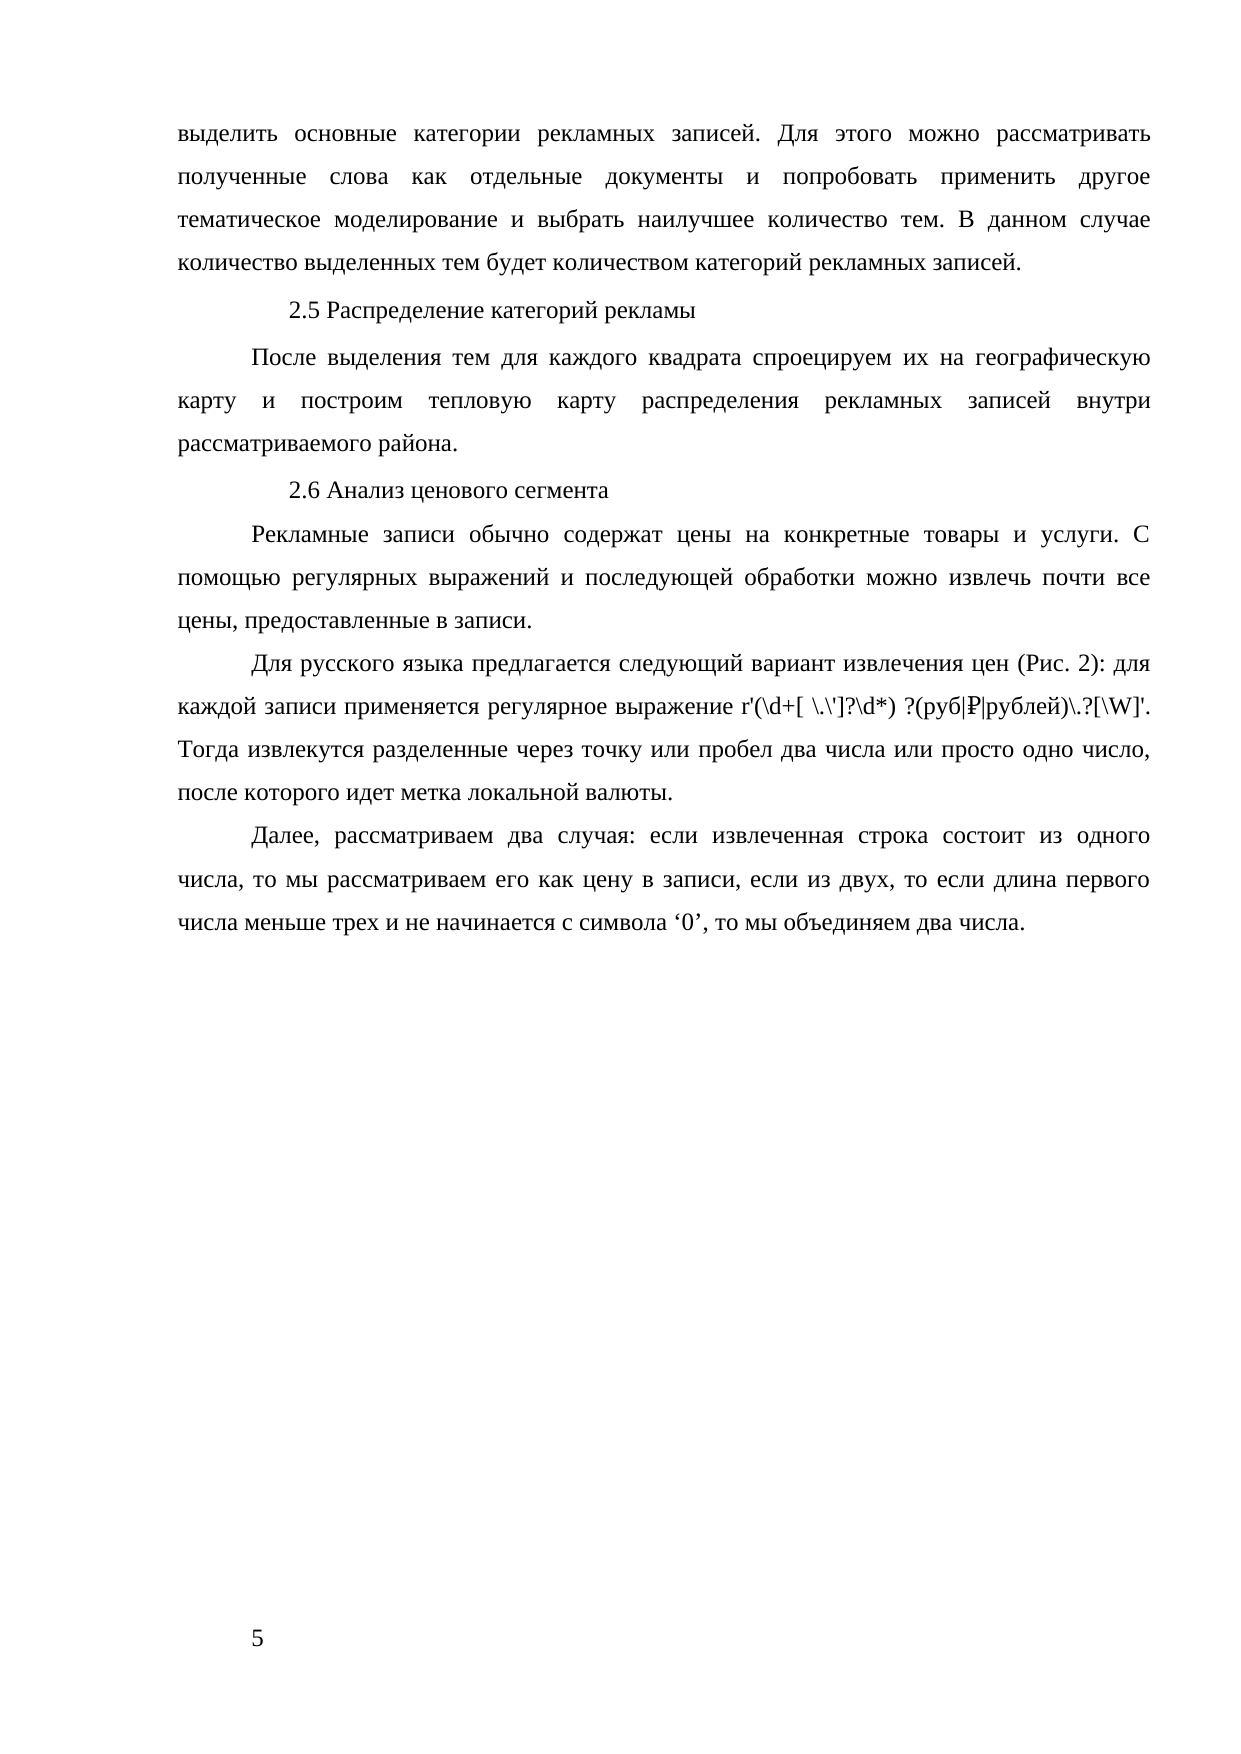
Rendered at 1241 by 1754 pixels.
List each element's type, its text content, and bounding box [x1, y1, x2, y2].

subtitle Анализ ценового сегмента [288, 476, 1152, 504]
subtitle Распределение категорий рекламы [288, 295, 1152, 323]
text Для русского языка предлагается следующий вариант извлечения цен (Рис. 2): для каждой записи применяется регулярное выражение r'(\d+[ \.\']?\d*) ?(руб|₽|рублей)\.?[\W]'. Тогда извлекутся разделенные через точку или пробел два числа или просто одно число, после которого идет метка локальной валюты. [177, 648, 1152, 806]
text Рекламные записи обычно содержат цены на конкретные товары и услуги. С помощью регулярных выражений и последующей обработки можно извлечь почти все цены, предоставленные в записи. [177, 519, 1152, 634]
text Далее, рассматриваем два случая: если извлеченная строка состоит из одного числа, то мы рассматриваем его как цену в записи, если из двух, то если длина первого числа меньше трех и не начинается с символа ‘0’, то мы объединяем два числа. [177, 821, 1152, 936]
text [177, 118, 1152, 276]
subtitle После выделения тем для каждого квадрата спроецируем их на географическую карту и построим тепловую карту распределения рекламных записей внутри рассматриваемого района. [177, 342, 1152, 457]
